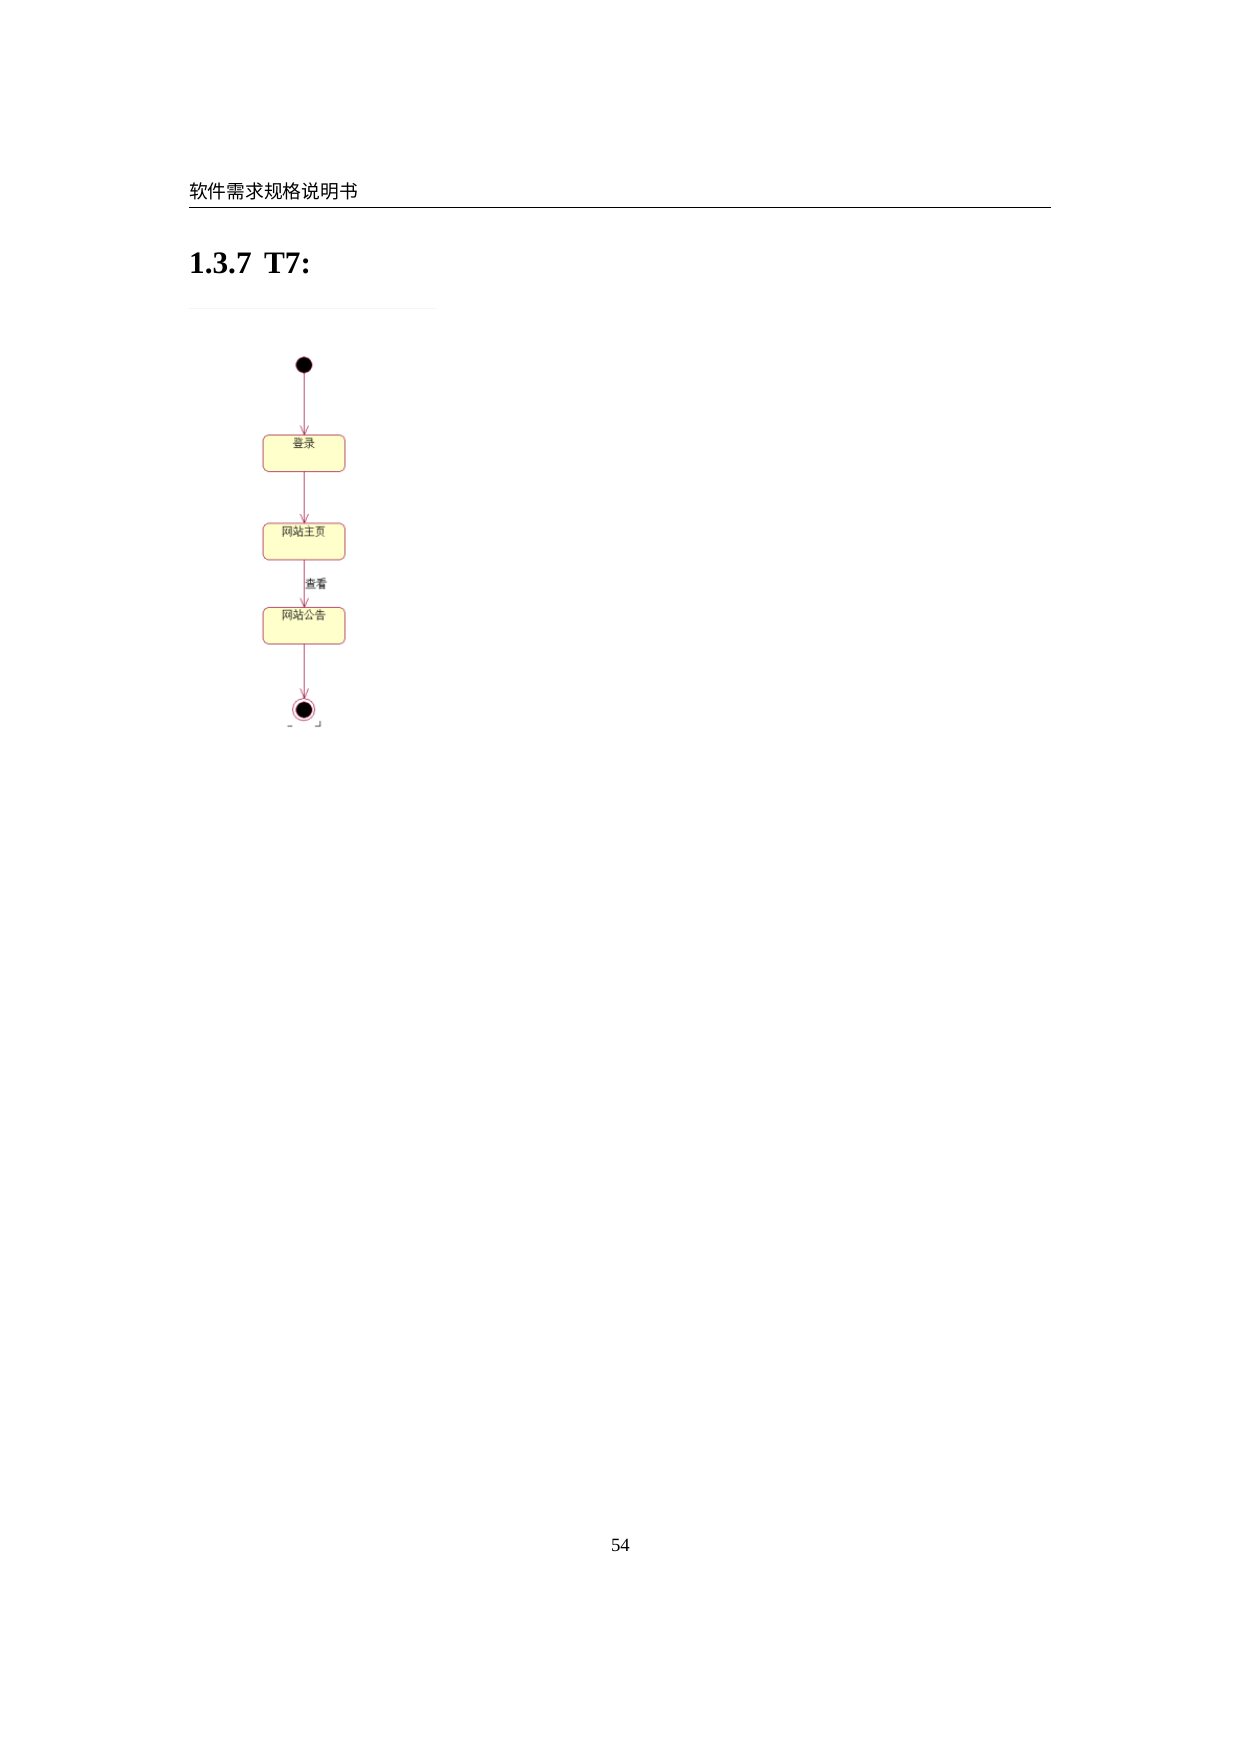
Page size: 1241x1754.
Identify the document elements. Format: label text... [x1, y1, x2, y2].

subtitle T7: [189, 244, 1051, 280]
picture [188, 308, 437, 806]
